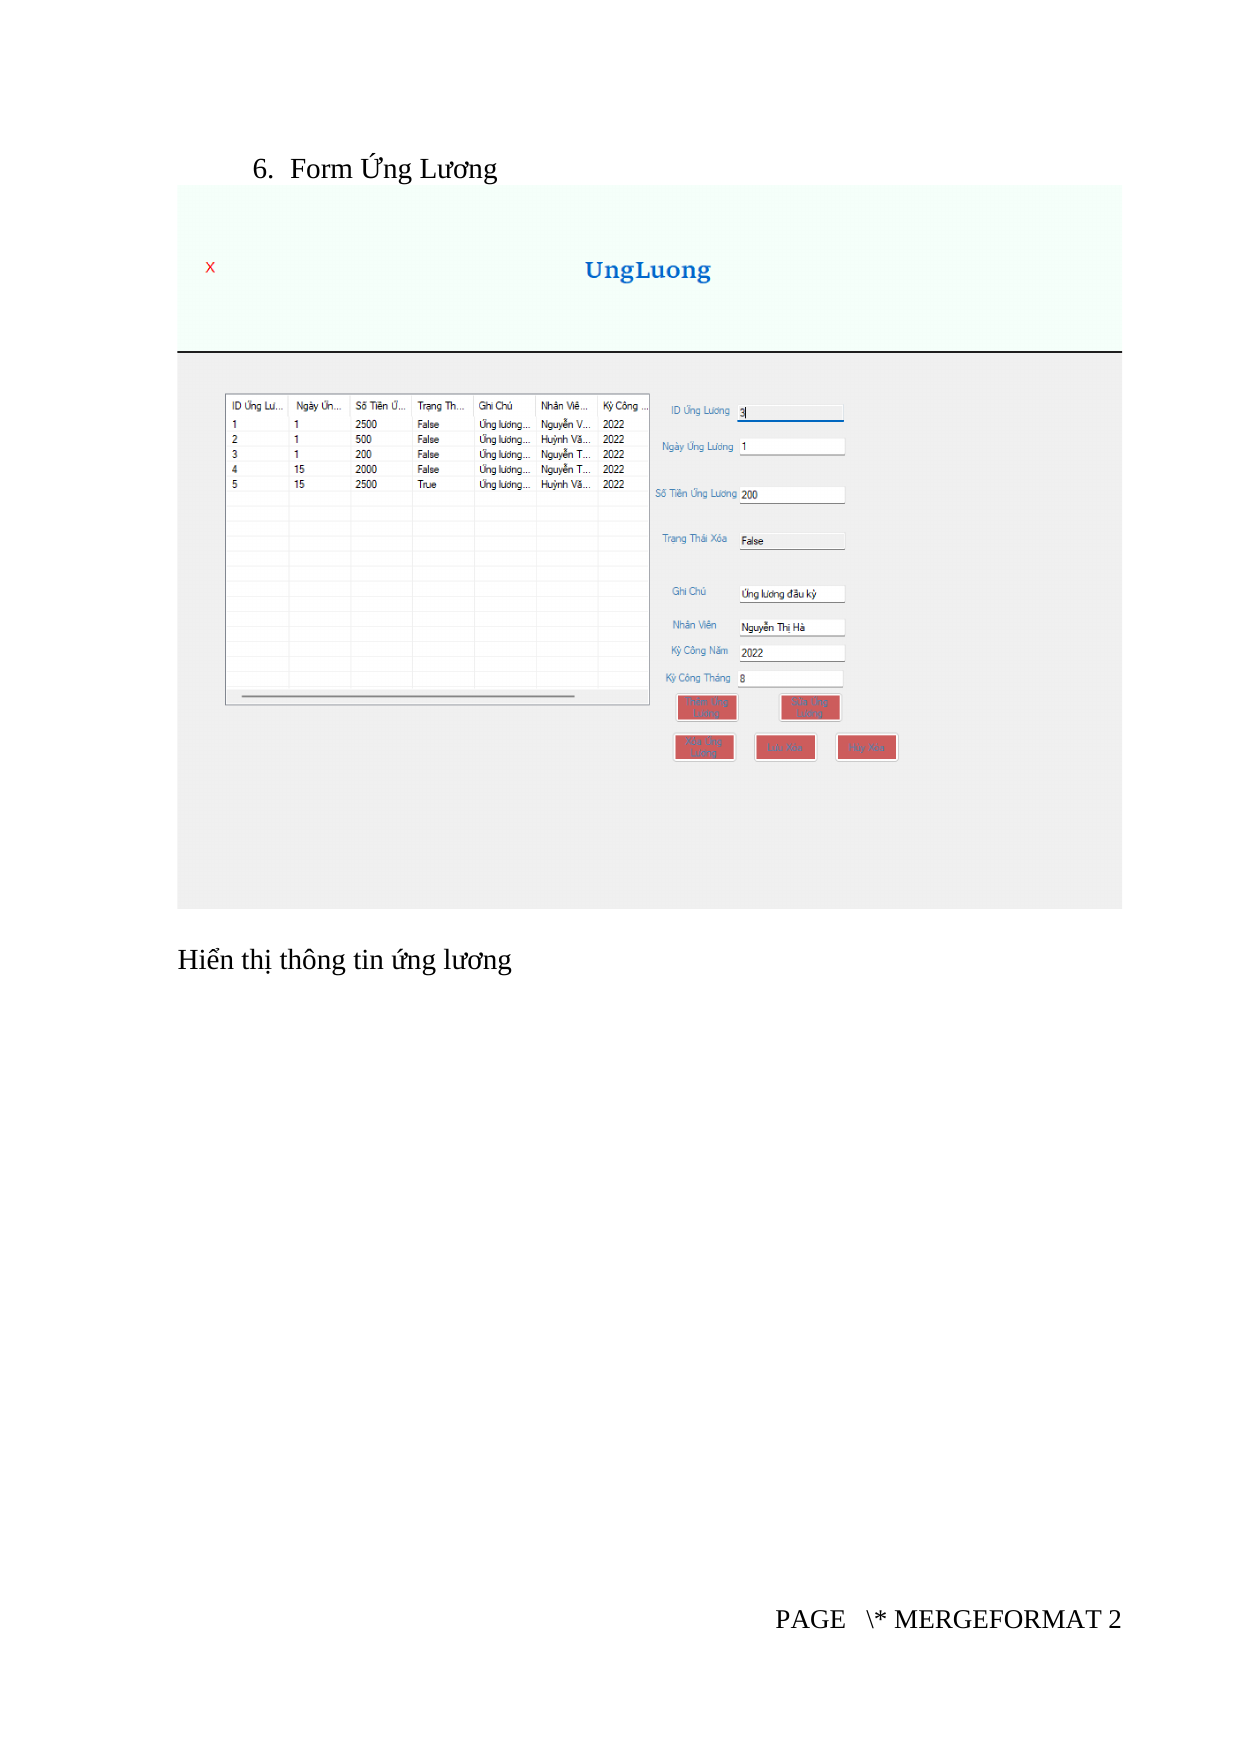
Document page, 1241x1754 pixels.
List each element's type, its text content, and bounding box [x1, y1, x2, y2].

picture [177, 185, 1123, 909]
list Form Ứng Lương [252, 152, 1122, 185]
text Hiển thị thông tin ứng lương [177, 942, 1122, 976]
